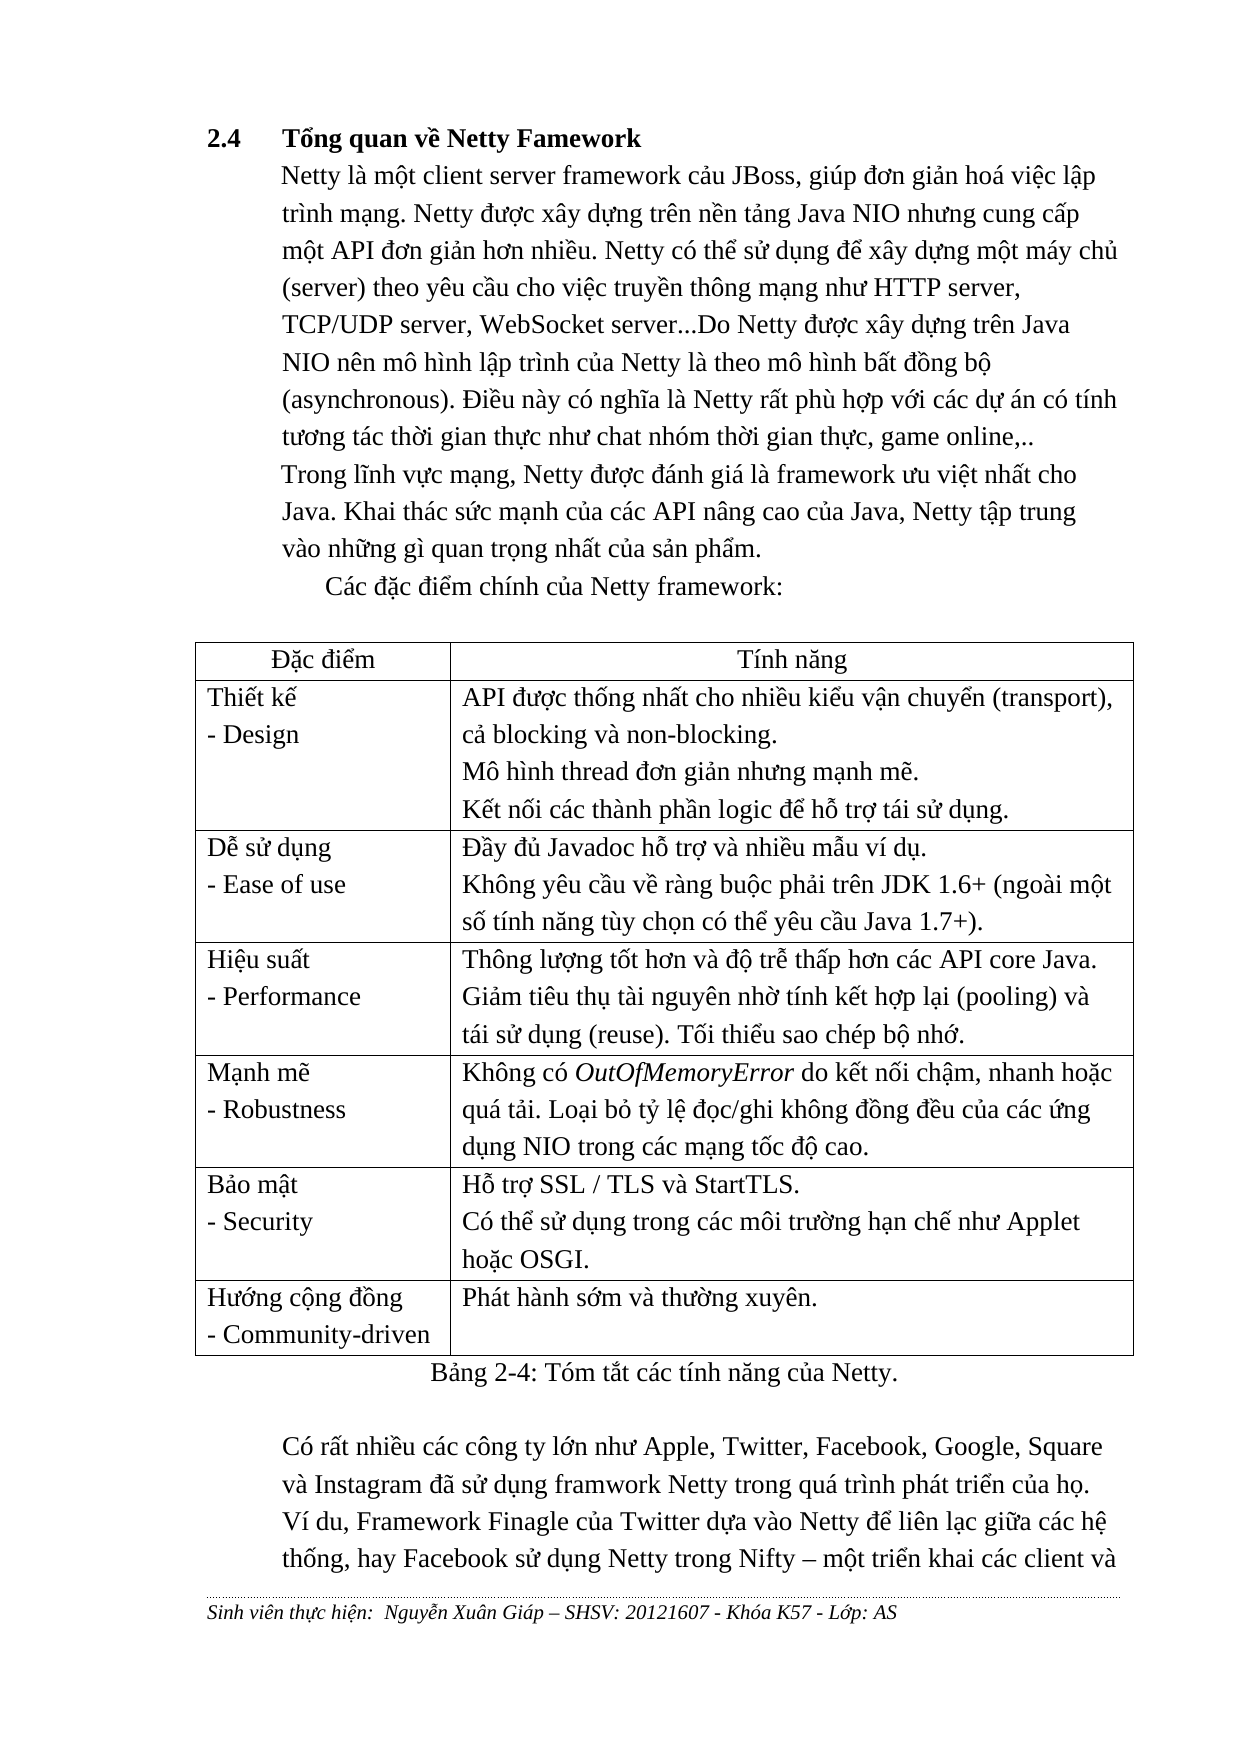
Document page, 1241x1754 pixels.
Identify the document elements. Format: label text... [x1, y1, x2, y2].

table_cell Đầy đủ Javadoc hỗ trợ và nhiều mẫu ví dụ. Không yêu cầu về ràng buộc phải trên JDK 1.6+ (ngoài một số tính năng tùy chọn có thể yêu cầu Java 1.7+). [451, 831, 1133, 942]
table_cell Không có OutOfMemoryError do kết nối chậm, nhanh hoặc quá tải. Loại bỏ tỷ lệ đọc/ghi không đồng đều của các ứng dụng NIO trong các mạng tốc độ cao. [451, 1056, 1133, 1167]
table_header Đặc điểm [196, 643, 450, 680]
table_header Tính năng [451, 643, 1133, 680]
table_cell Dễ sử dụng - Ease of use [196, 831, 450, 942]
text Bảng 2-4: Tóm tắt các tính năng của Netty. [207, 1356, 1122, 1387]
table_cell Hiệu suất - Performance [196, 943, 450, 1054]
table_cell Phát hành sớm và thường xuyên. [451, 1281, 1133, 1355]
text Các đặc điểm chính của Netty framework: [281, 570, 1122, 601]
table_cell Bảo mật - Security [196, 1168, 450, 1279]
table_cell Hỗ trợ SSL / TLS và StartTLS. Có thể sử dụng trong các môi trường hạn chế như Applet hoặc OSGI. [451, 1168, 1133, 1279]
text 2.4 Tổng quan về Netty Famework [207, 122, 1122, 153]
text Netty là một client server framework cảu JBoss, giúp đơn giản hoá việc lập trình mạng. Netty được xây dựng trên nền tảng Java NIO nhưng cung cấp một API đơn giản hơn nhiều. Netty có thể sử dụng để xây dựng một máy chủ (server) theo yêu cầu cho việc truyền thông mạng như HTTP server, TCP/UDP server, WebSocket server...Do Netty được xây dựng trên Java NIO nên mô hình lập trình của Netty là theo mô hình bất đồng bộ (asynchronous). Điều này có nghĩa là Netty rất phù hợp với các dự án có tính tương tác thời gian thực như chat nhóm thời gian thực, game online,.. [281, 159, 1122, 452]
table_cell API được thống nhất cho nhiều kiểu vận chuyển (transport), cả blocking và non-blocking. Mô hình thread đơn giản nhưng mạnh mẽ. Kết nối các thành phần logic để hỗ trợ tái sử dụng. [451, 681, 1133, 829]
table_cell Thiết kế - Design [196, 681, 450, 829]
table_cell Hướng cộng đồng - Community-driven [196, 1281, 450, 1355]
table_cell Mạnh mẽ - Robustness [196, 1056, 450, 1167]
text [207, 1430, 1122, 1573]
text Trong lĩnh vực mạng, Netty được đánh giá là framework ưu việt nhất cho Java. Khai thác sức mạnh của các API nâng cao của Java, Netty tập trung vào những gì quan trọng nhất của sản phẩm. [281, 458, 1122, 563]
table_cell Thông lượng tốt hơn và độ trễ thấp hơn các API core Java. Giảm tiêu thụ tài nguyên nhờ tính kết hợp lại (pooling) và tái sử dụng (reuse). Tối thiểu sao chép bộ nhớ. [451, 943, 1133, 1054]
